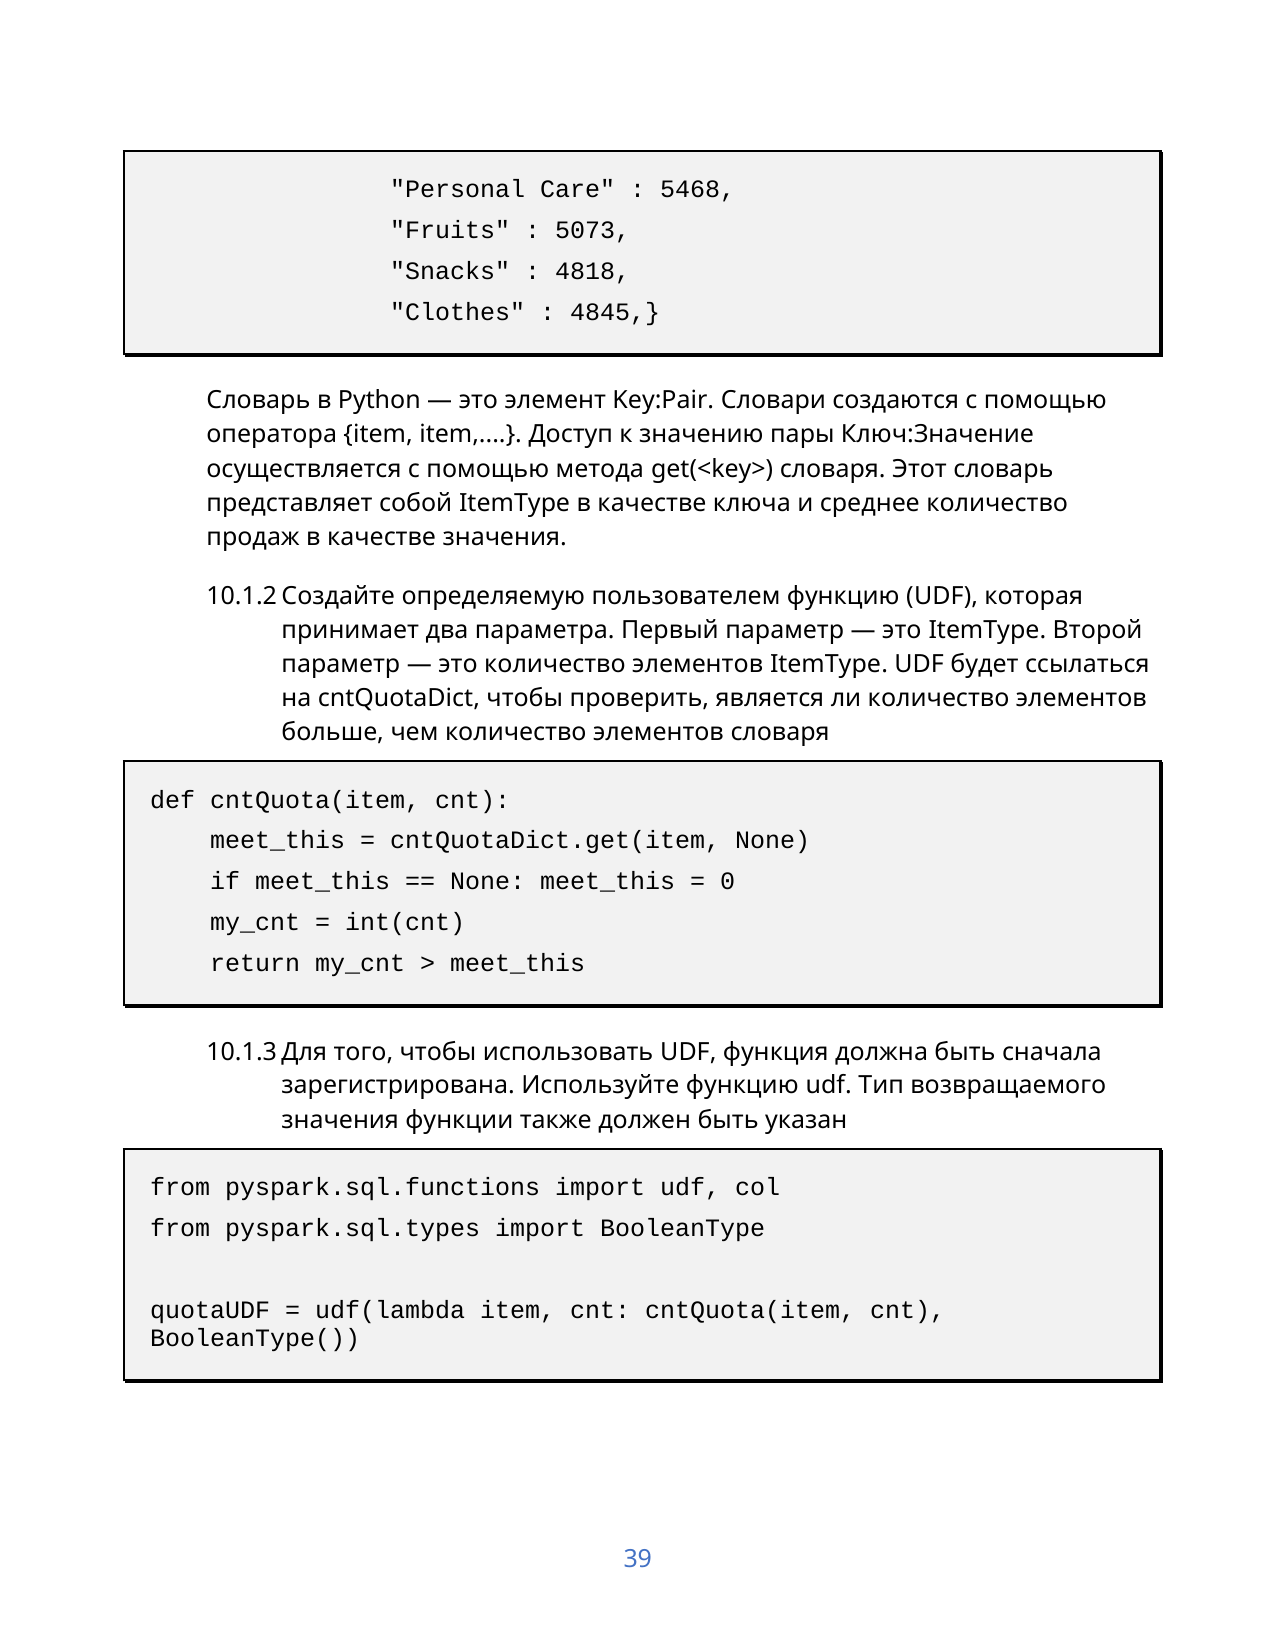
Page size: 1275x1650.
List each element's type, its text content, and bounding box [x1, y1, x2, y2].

text my_cnt = int(cnt) [125, 883, 1159, 923]
text quotaUDF = udf(lambda item, cnt: cntQuota(item, cnt), BooleanType()) [125, 1270, 1159, 1379]
subtitle Создайте определяемую пользователем функцию (UDF), которая принимает два параметра. Первый параметр — это ItemType. Второй параметр — это количество элементов ItemType. UDF будет ссылаться на cntQuotaDict, чтобы проверить, является ли количество элементов больше, чем количество элементов словаря [206, 577, 1162, 748]
text if meet_this == None: meet_this = 0 [125, 842, 1159, 883]
text from pyspark.sql.types import BooleanType [125, 1189, 1159, 1229]
text return my_cnt > meet_this [125, 923, 1159, 1004]
text "Clothes" : 4845,} [125, 272, 1159, 353]
text "Personal Care" : 5468, [125, 152, 1159, 191]
text meet_this = cntQuotaDict.get(item, None) [125, 801, 1159, 842]
text def cntQuota(item, cnt): [125, 762, 1159, 801]
subtitle Для того, чтобы использовать UDF, функция должна быть сначала зарегистрирована. Используйте функцию udf. Тип возвращаемого значения функции также должен быть указан [206, 1033, 1162, 1135]
text "Snacks" : 4818, [125, 232, 1159, 272]
text "Fruits" : 5073, [125, 191, 1159, 232]
text from pyspark.sql.functions import udf, col [125, 1150, 1159, 1189]
subtitle Словарь в Python — это элемент Key:Pair. Словари создаются с помощью оператора {item, item,....}. Доступ к значению пары Ключ:Значение осуществляется с помощью метода get(<key>) словаря. Этот словарь представляет собой ItemType в качестве ключа и среднее количество продаж в качестве значения. [206, 382, 1162, 552]
